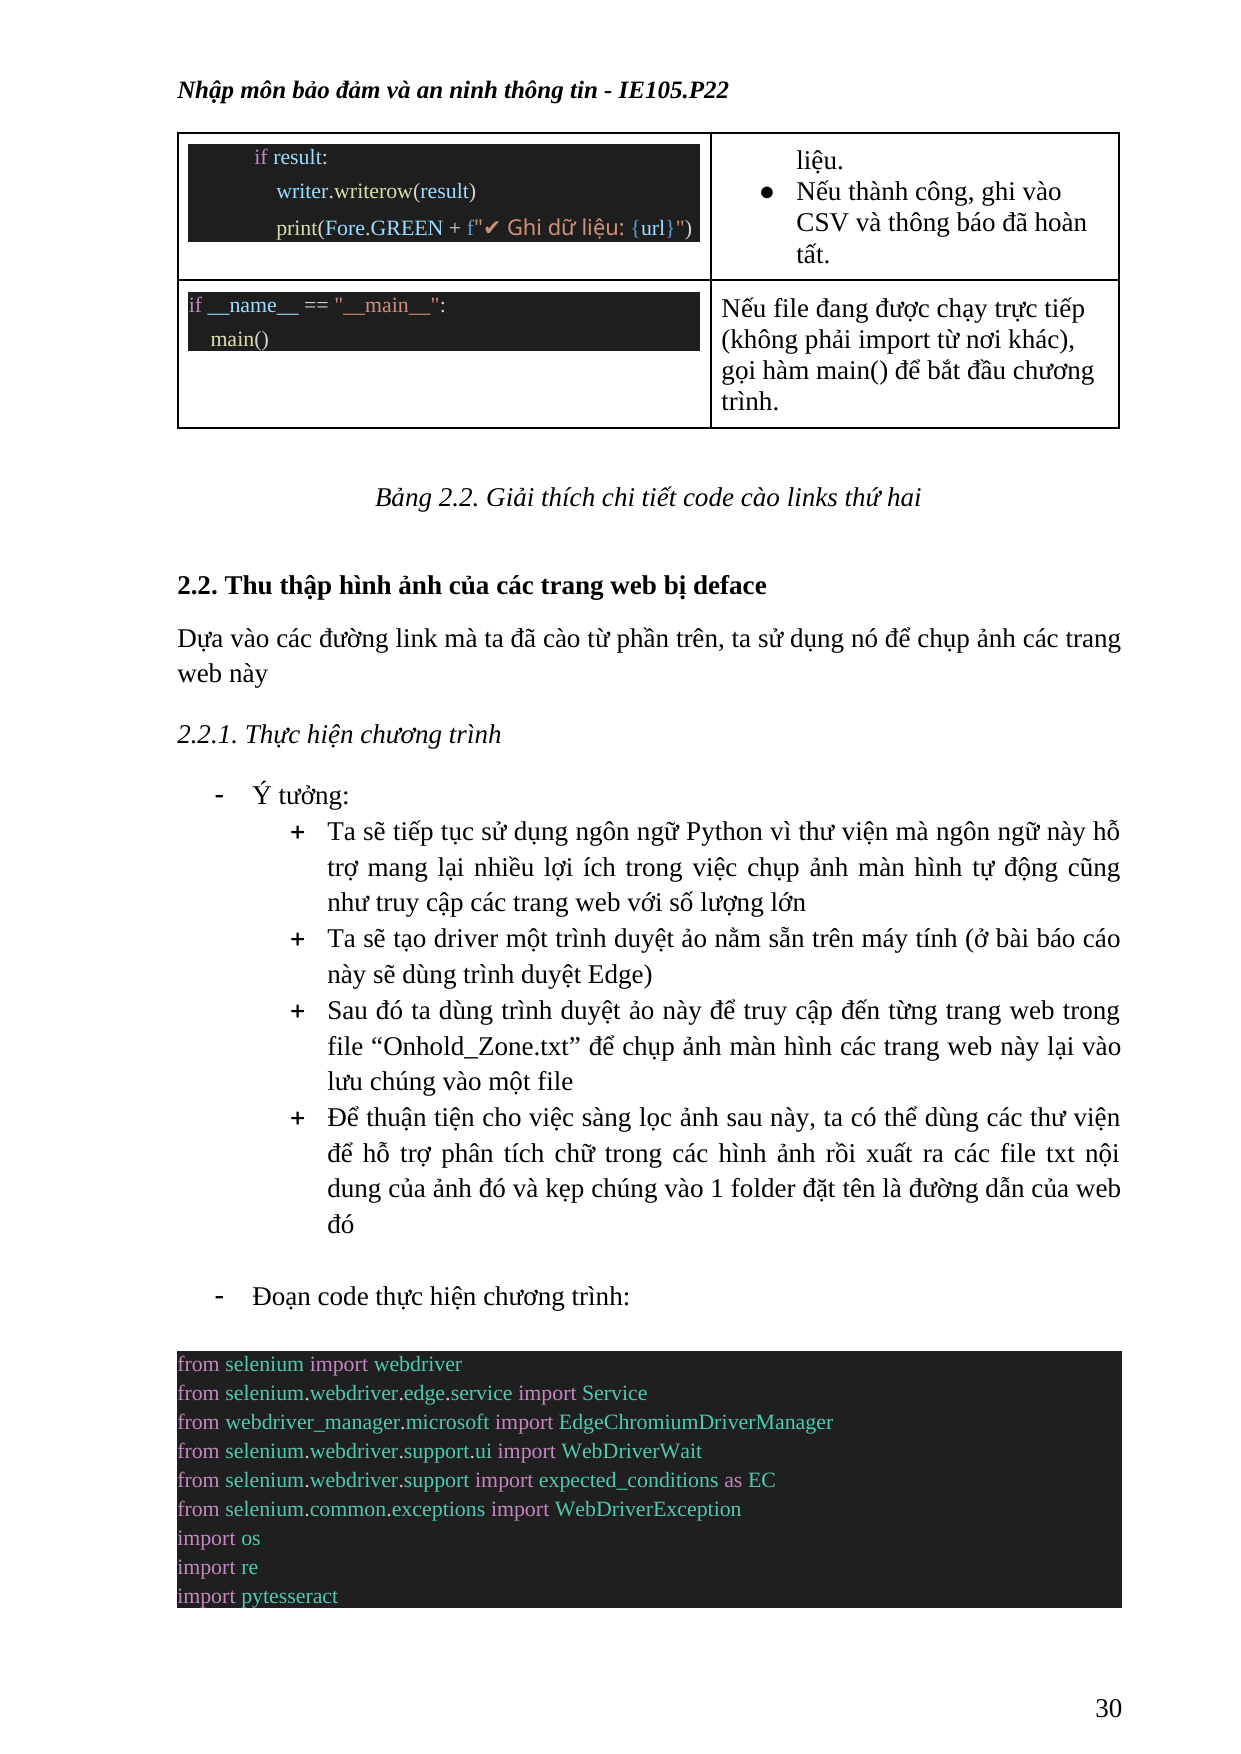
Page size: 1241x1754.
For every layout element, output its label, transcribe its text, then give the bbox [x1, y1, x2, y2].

text from webdriver_manager.microsoft import EdgeChromiumDriverManager [177, 1409, 1122, 1434]
text from selenium.common.exceptions import WebDriverException [177, 1496, 1122, 1521]
list Sau đó ta dùng trình duyệt ảo này để truy cập đến từng trang web trong file “Onhold_Zone.txt” để chụp ảnh màn hình các trang web này lại vào lưu chúng vào một file [289, 994, 1122, 1096]
text import os [177, 1525, 1122, 1550]
text from selenium.webdriver.edge.service import Service [177, 1380, 1122, 1406]
list Ý tưởng: [214, 779, 1122, 810]
text import pytesseract [177, 1583, 1122, 1608]
subtitle 2.2.1. Thực hiện chương trình [177, 718, 1122, 749]
text from selenium.webdriver.support import expected_conditions as EC [177, 1467, 1122, 1492]
list Để thuận tiện cho việc sàng lọc ảnh sau này, ta có thể dùng các thư viện để hỗ trợ phân tích chữ trong các hình ảnh rồi xuất ra các file txt nội dung của ảnh đó và kẹp chúng vào 1 folder đặt tên là đường dẫn của web đó [289, 1101, 1122, 1239]
text from selenium.webdriver.support.ui import WebDriverWait [177, 1438, 1122, 1463]
subtitle Bảng 2.2. Giải thích chi tiết code cào links thứ hai [177, 481, 1122, 512]
list Đoạn code thực hiện chương trình: [214, 1280, 1122, 1311]
text import re [177, 1554, 1122, 1579]
subtitle 2.2. Thu thập hình ảnh của các trang web bị deface [177, 569, 1122, 601]
text Dựa vào các đường link mà ta đã cào từ phần trên, ta sử dụng nó để chụp ảnh các trang web này [177, 622, 1122, 689]
list Ta sẽ tiếp tục sử dụng ngôn ngữ Python vì thư viện mà ngôn ngữ này hỗ trợ mang lại nhiều lợi ích trong việc chụp ảnh màn hình tự động cũng như truy cập các trang web với số lượng lớn [289, 815, 1122, 918]
text from selenium import webdriver [177, 1351, 1122, 1377]
list Ta sẽ tạo driver một trình duyệt ảo nằm sẵn trên máy tính (ở bài báo cáo này sẽ dùng trình duyệt Edge) [289, 922, 1122, 989]
